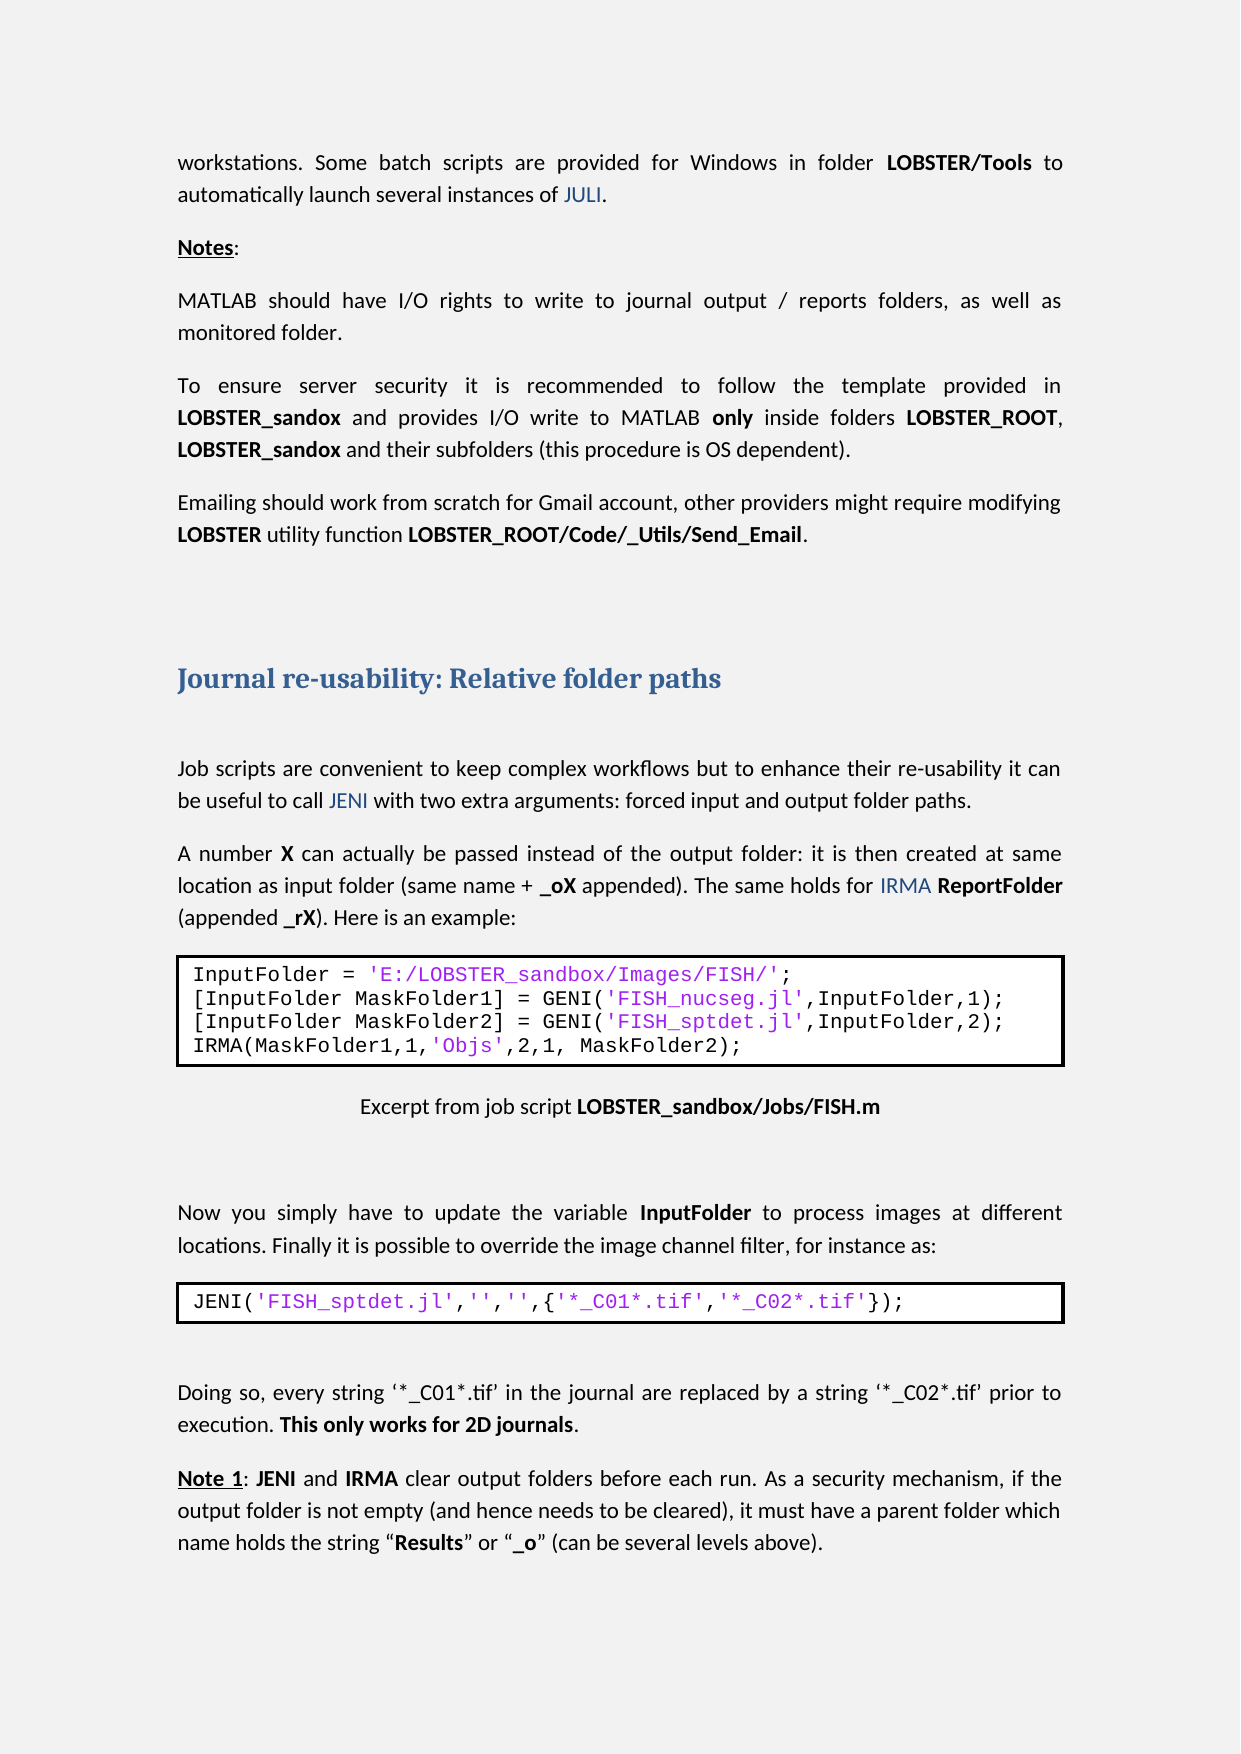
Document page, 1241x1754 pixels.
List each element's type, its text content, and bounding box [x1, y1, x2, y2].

text Notes: [177, 233, 1063, 261]
subtitle Journal re-usability: Relative folder paths [177, 662, 1063, 696]
text Job scripts are convenient to keep complex workflows but to enhance their re-usability it can be useful to call JENI with two extra arguments: forced input and output folder paths. [177, 754, 1063, 814]
text Emailing should work from scratch for Gmail account, other providers might require modifying LOBSTER utility function LOBSTER_ROOT/Code/_Utils/Send_Email. [177, 488, 1063, 549]
text To ensure server security it is recommended to follow the template provided in LOBSTER_sandox and provides I/O write to MATLAB only inside folders LOBSTER_ROOT, LOBSTER_sandox and their subfolders (this procedure is OS dependent). [177, 371, 1063, 463]
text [177, 148, 1063, 208]
text Note 1: JENI and IRMA clear output folders before each run. As a security mechanism, if the output folder is not empty (and hence needs to be cleared), it must have a parent folder which name holds the string “Results” or “_o” (can be several levels above). [177, 1464, 1063, 1556]
text A number X can actually be passed instead of the output folder: it is then created at same location as input folder (same name + _oX appended). The same holds for IRMA ReportFolder (appended _rX). Here is an example: [177, 839, 1063, 931]
text Now you simply have to update the variable InputFolder to process images at different locations. Finally it is possible to override the image channel filter, for instance as: [177, 1198, 1063, 1259]
text Doing so, every string ‘*_C01*.tif’ in the journal are replaced by a string ‘*_C02*.tif’ prior to execution. This only works for 2D journals. [177, 1378, 1063, 1439]
text MATLAB should have I/O rights to write to journal output / reports folders, as well as monitored folder. [177, 286, 1063, 346]
text Excerpt from job script LOBSTER_sandbox/Jobs/FISH.m [177, 1092, 1063, 1121]
